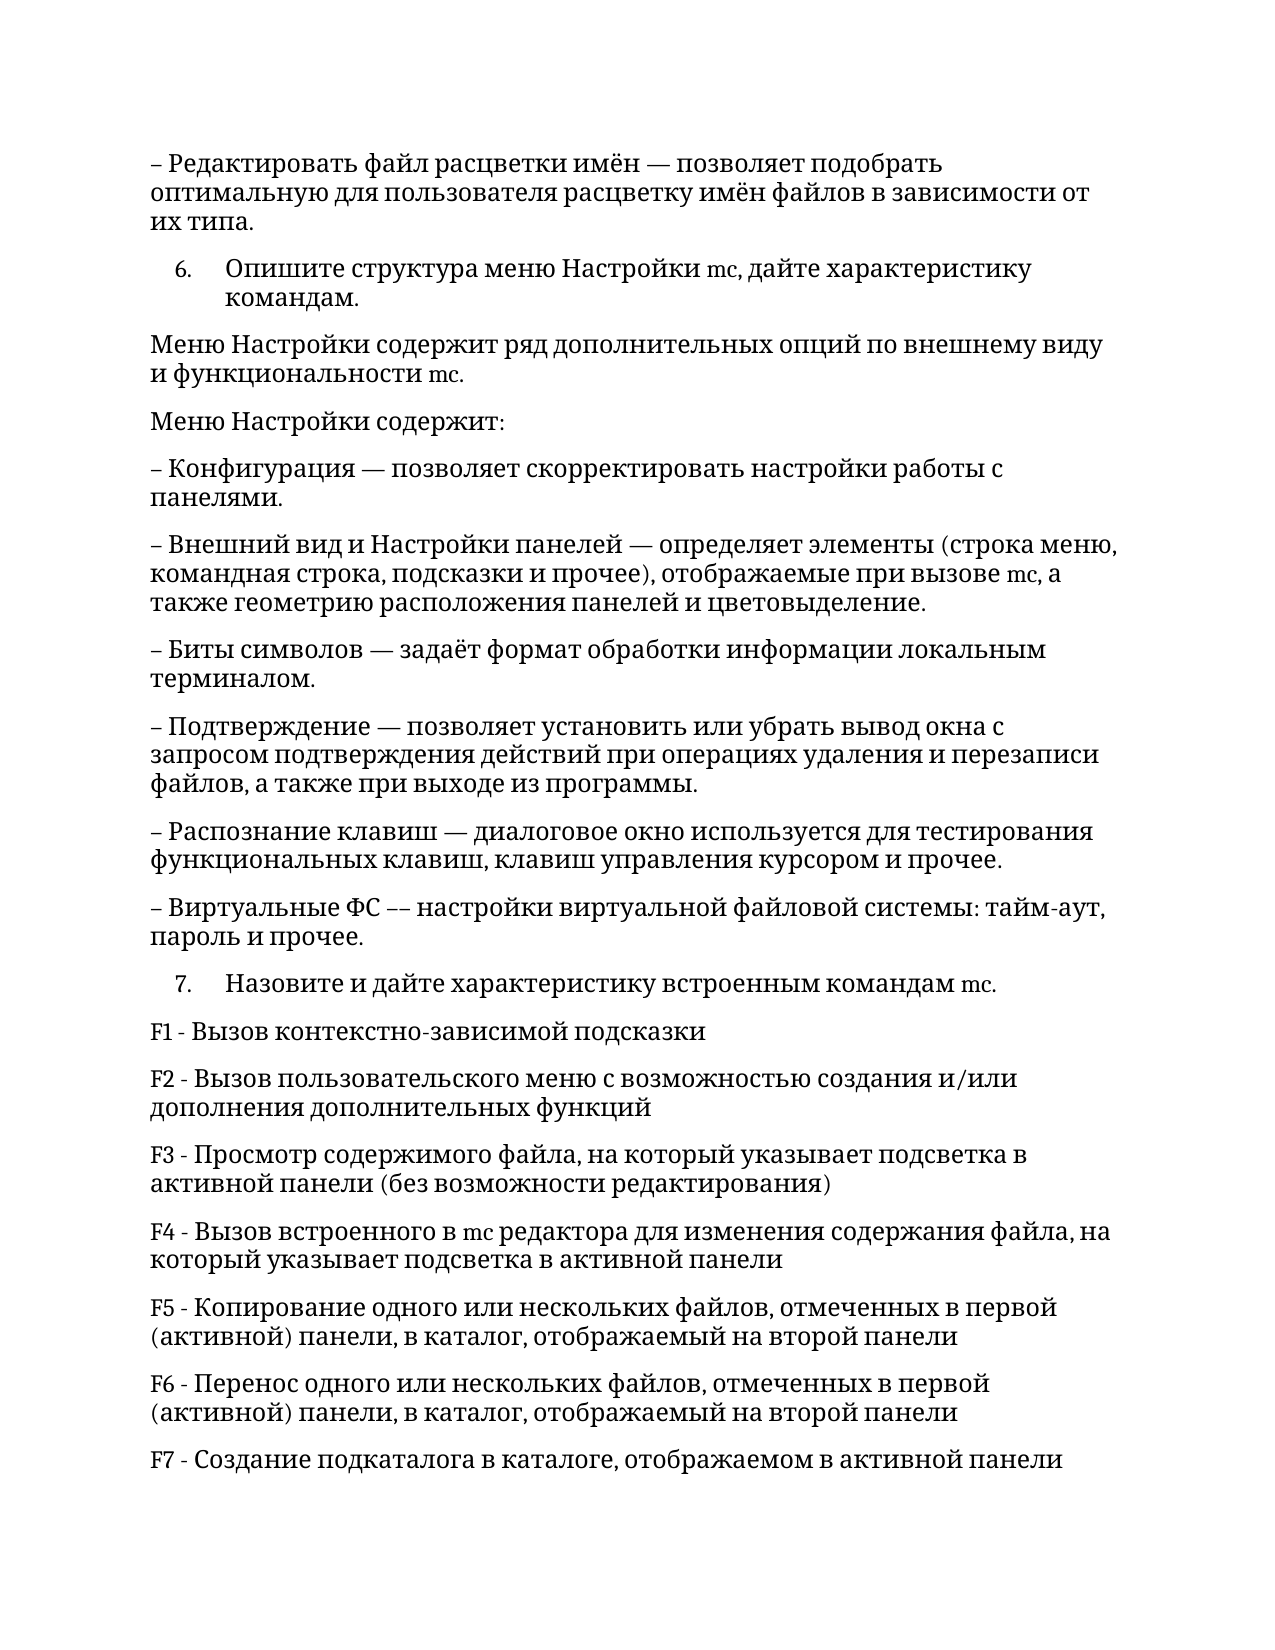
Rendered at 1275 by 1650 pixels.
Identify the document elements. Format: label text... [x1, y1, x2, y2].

text F6 - Перенос одного или нескольких файлов, отмеченных в первой (активной) панели, в каталог, отображаемый на второй панели [150, 1370, 1125, 1427]
text – Редактировать файл расцветки имён — позволяет подобрать оптимальную для пользователя расцветку имён файлов в зависимости от их типа. [150, 150, 1125, 236]
text – Подтверждение — позволяет установить или убрать вывод окна с запросом подтверждения действий при операциях удаления и перезаписи файлов, а также при выходе из программы. [150, 712, 1125, 799]
text – Виртуальные ФС –– настройки виртуальной файловой системы: тайм-аут, пароль и прочее. [150, 894, 1125, 951]
text – Биты символов — задаёт формат обработки информации локальным терминалом. [150, 636, 1125, 694]
text Меню Настройки содержит: [150, 407, 1125, 436]
text Меню Настройки содержит ряд дополнительных опций по внешнему виду и функциональности mc. [150, 331, 1125, 389]
text – Конфигурация — позволяет скорректировать настройки работы с панелями. [150, 455, 1125, 512]
text F3 - Просмотр содержимого файла, на который указывает подсветка в активной панели (без возможности редактирования) [150, 1141, 1125, 1199]
text F7 - Создание подкаталога в каталоге, отображаемом в активной панели [150, 1446, 1125, 1475]
list Опишите структура меню Настройки mc, дайте характеристику командам. [175, 255, 1125, 312]
text F2 - Вызов пользовательского меню с возможностью создания и/или дополнения дополнительных функций [150, 1065, 1125, 1122]
text F4 - Вызов встроенного в mc редактора для изменения содержания файла, на который указывает подсветка в активной панели [150, 1217, 1125, 1275]
text F5 - Копирование одного или нескольких файлов, отмеченных в первой (активной) панели, в каталог, отображаемый на второй панели [150, 1294, 1125, 1351]
text – Внешний вид и Настройки панелей — определяет элементы (строка меню, командная строка, подсказки и прочее), отображаемые при вызове mc, а также геометрию расположения панелей и цветовыделение. [150, 531, 1125, 617]
text F1 - Вызов контекстно-зависимой подсказки [150, 1017, 1125, 1046]
text – Распознание клавиш — диалоговое окно используется для тестирования функциональных клавиш, клавиш управления курсором и прочее. [150, 817, 1125, 875]
list Назовите и дайте характеристику встроенным командам mc. [175, 970, 1125, 999]
